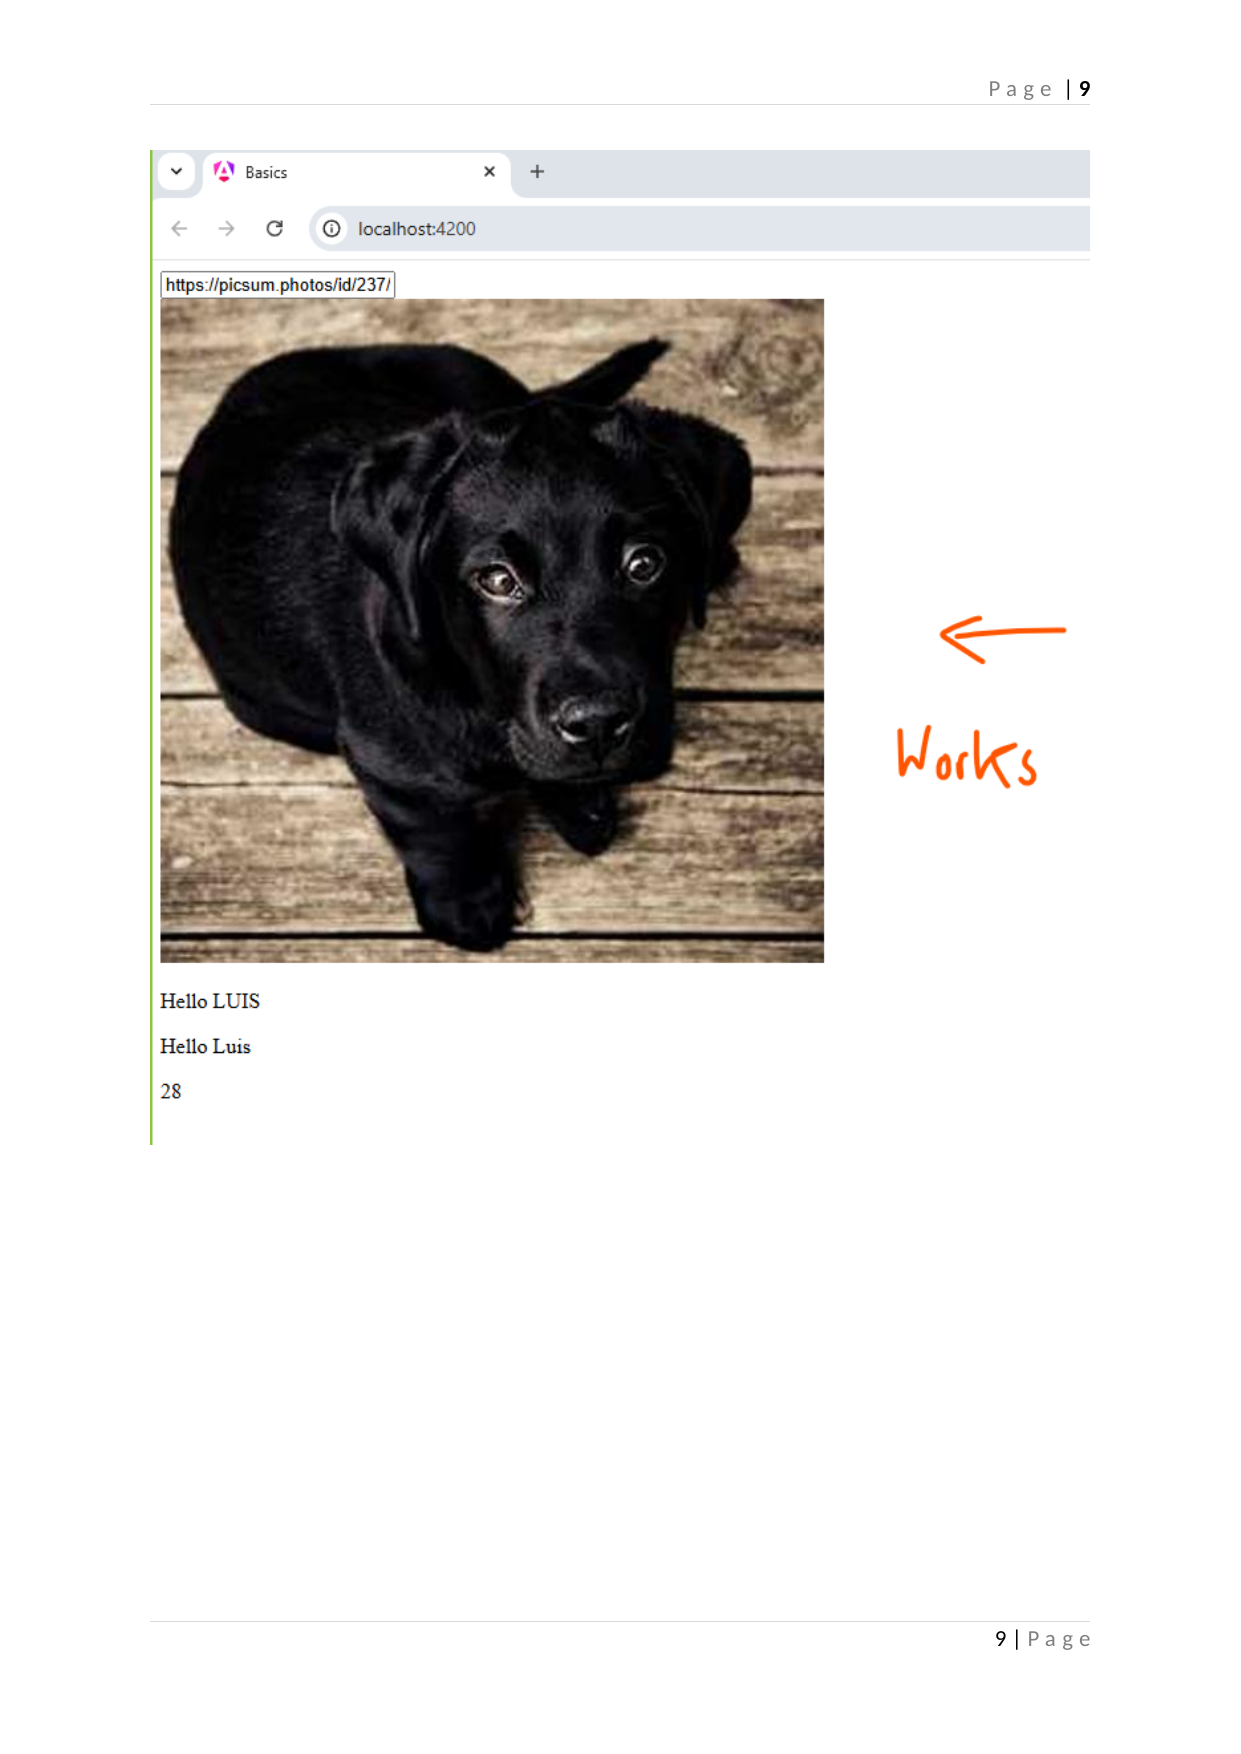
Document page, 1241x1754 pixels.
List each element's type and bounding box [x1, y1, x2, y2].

picture [150, 150, 1091, 1145]
